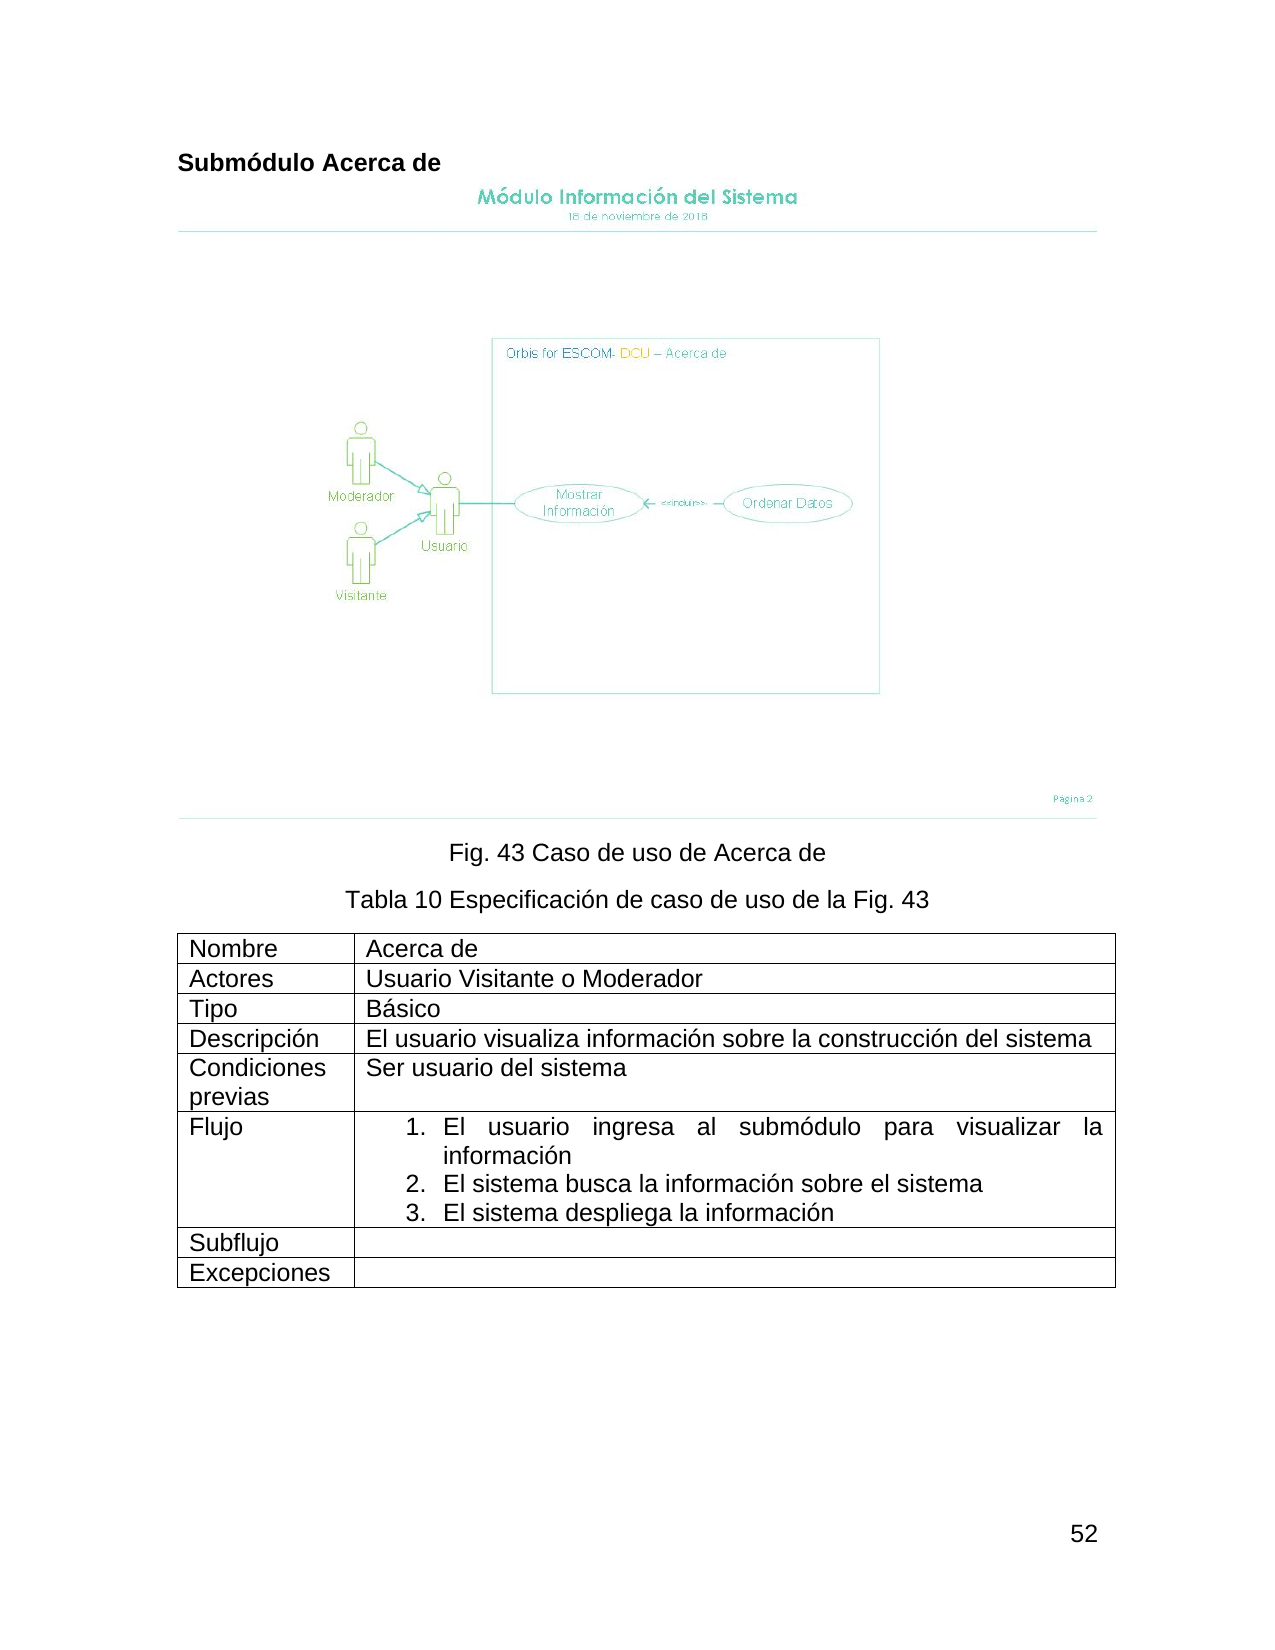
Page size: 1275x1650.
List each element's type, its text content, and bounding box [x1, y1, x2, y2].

table_cell [355, 1228, 1115, 1257]
picture [177, 178, 1098, 819]
table_header Nombre [178, 934, 354, 963]
table_cell El usuario visualiza información sobre la construcción del sistema [355, 1024, 1115, 1052]
table_cell Subflujo [178, 1228, 354, 1257]
table_cell Flujo [178, 1112, 354, 1227]
table_cell Descripción [178, 1024, 354, 1052]
table_cell Condiciones previas [178, 1054, 354, 1111]
table_cell Ser usuario del sistema [355, 1054, 1115, 1111]
table_header Acerca de [355, 934, 1115, 963]
table_cell Tipo [178, 994, 354, 1023]
table_cell Básico [355, 994, 1115, 1023]
table_cell Actores [178, 964, 354, 993]
table_cell [355, 1258, 1115, 1287]
table_cell Excepciones [178, 1258, 354, 1287]
table_cell Usuario Visitante o Moderador [355, 964, 1115, 993]
text Fig. 43 Caso de uso de Acerca de [177, 838, 1098, 867]
subtitle Submódulo Acerca de [177, 148, 1098, 176]
text Tabla 10 Especificación de caso de uso de la Fig. 43 [177, 886, 1098, 914]
table_cell El usuario ingresa al submódulo para visualizar la información El sistema busca la información sobre el sistema El sistema despliega la información [355, 1112, 1115, 1227]
